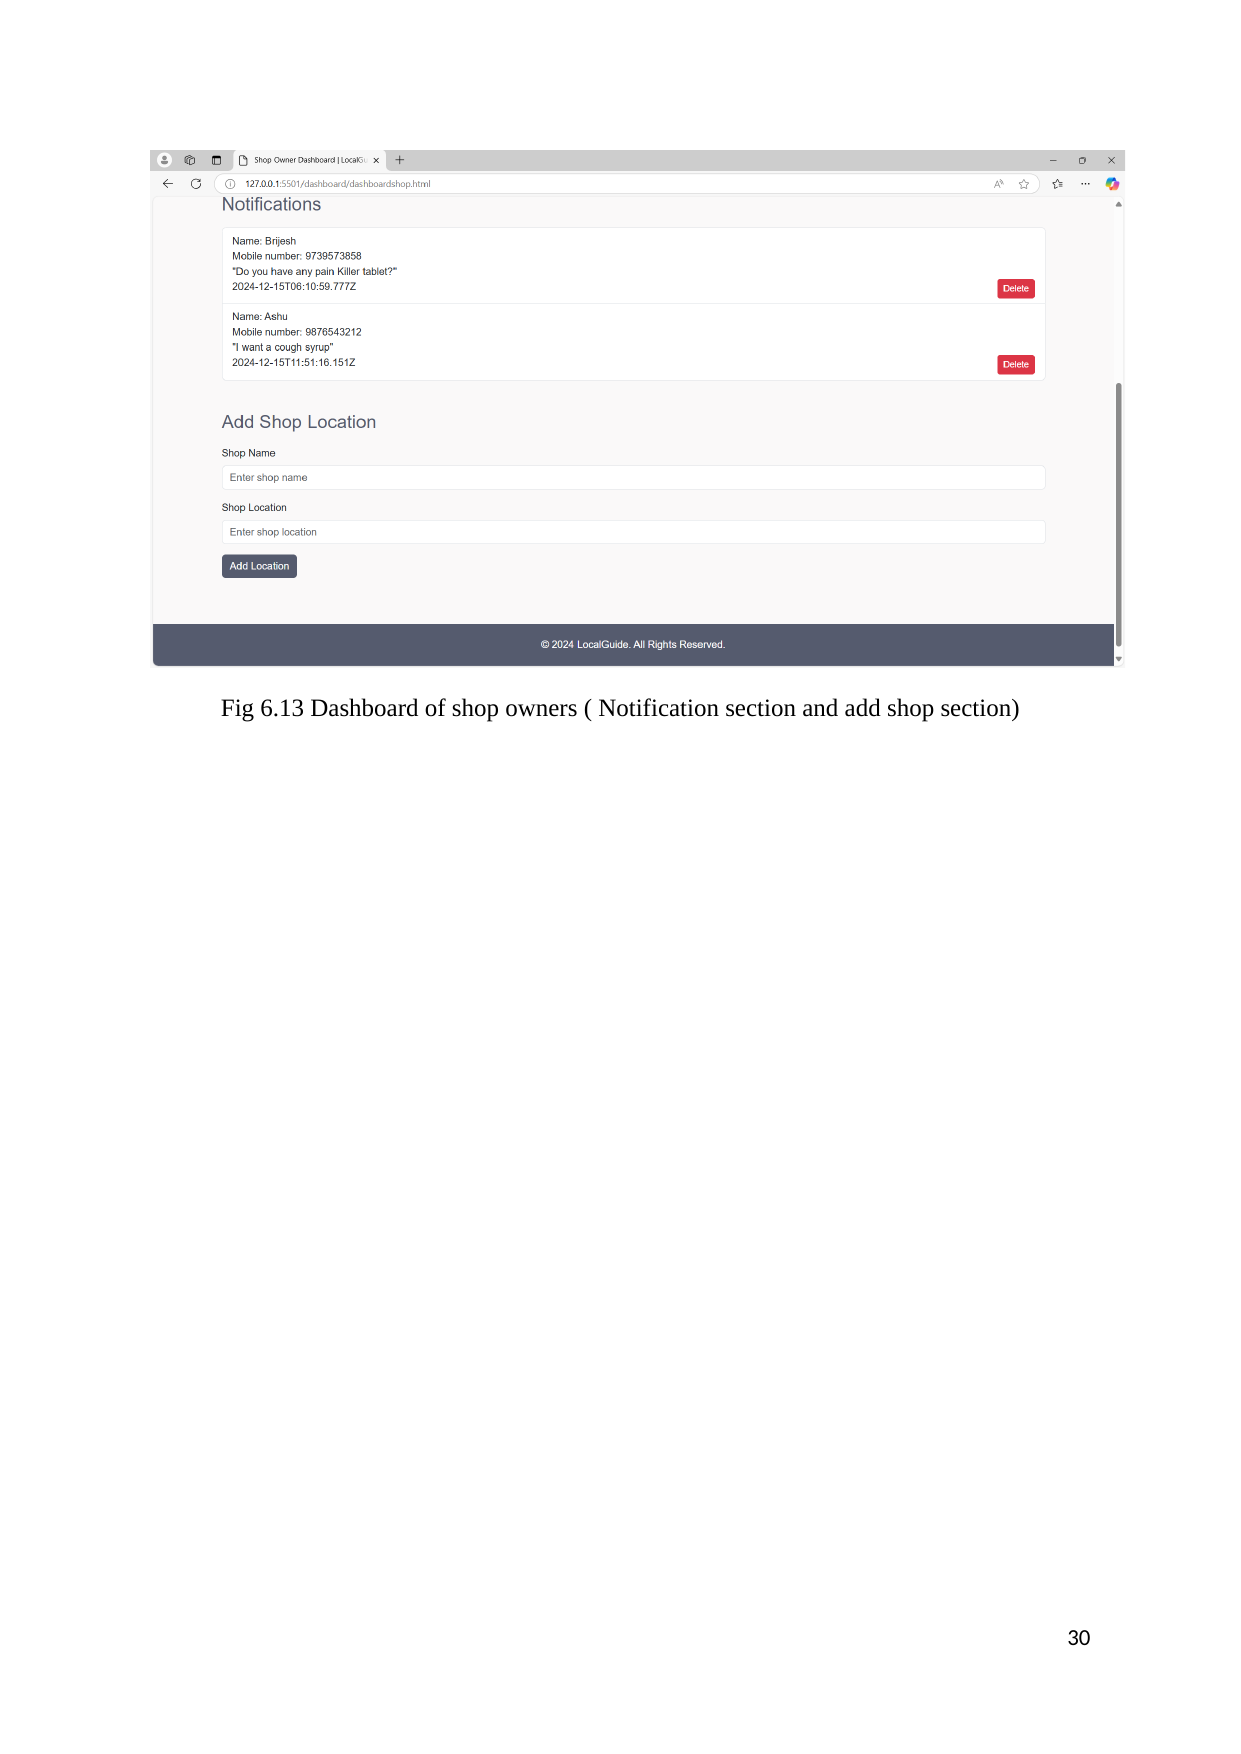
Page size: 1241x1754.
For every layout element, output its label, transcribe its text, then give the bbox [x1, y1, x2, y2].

text Fig 6.13 Dashboard of shop owners ( Notification section and add shop section) [150, 693, 1090, 722]
picture [150, 150, 1125, 668]
